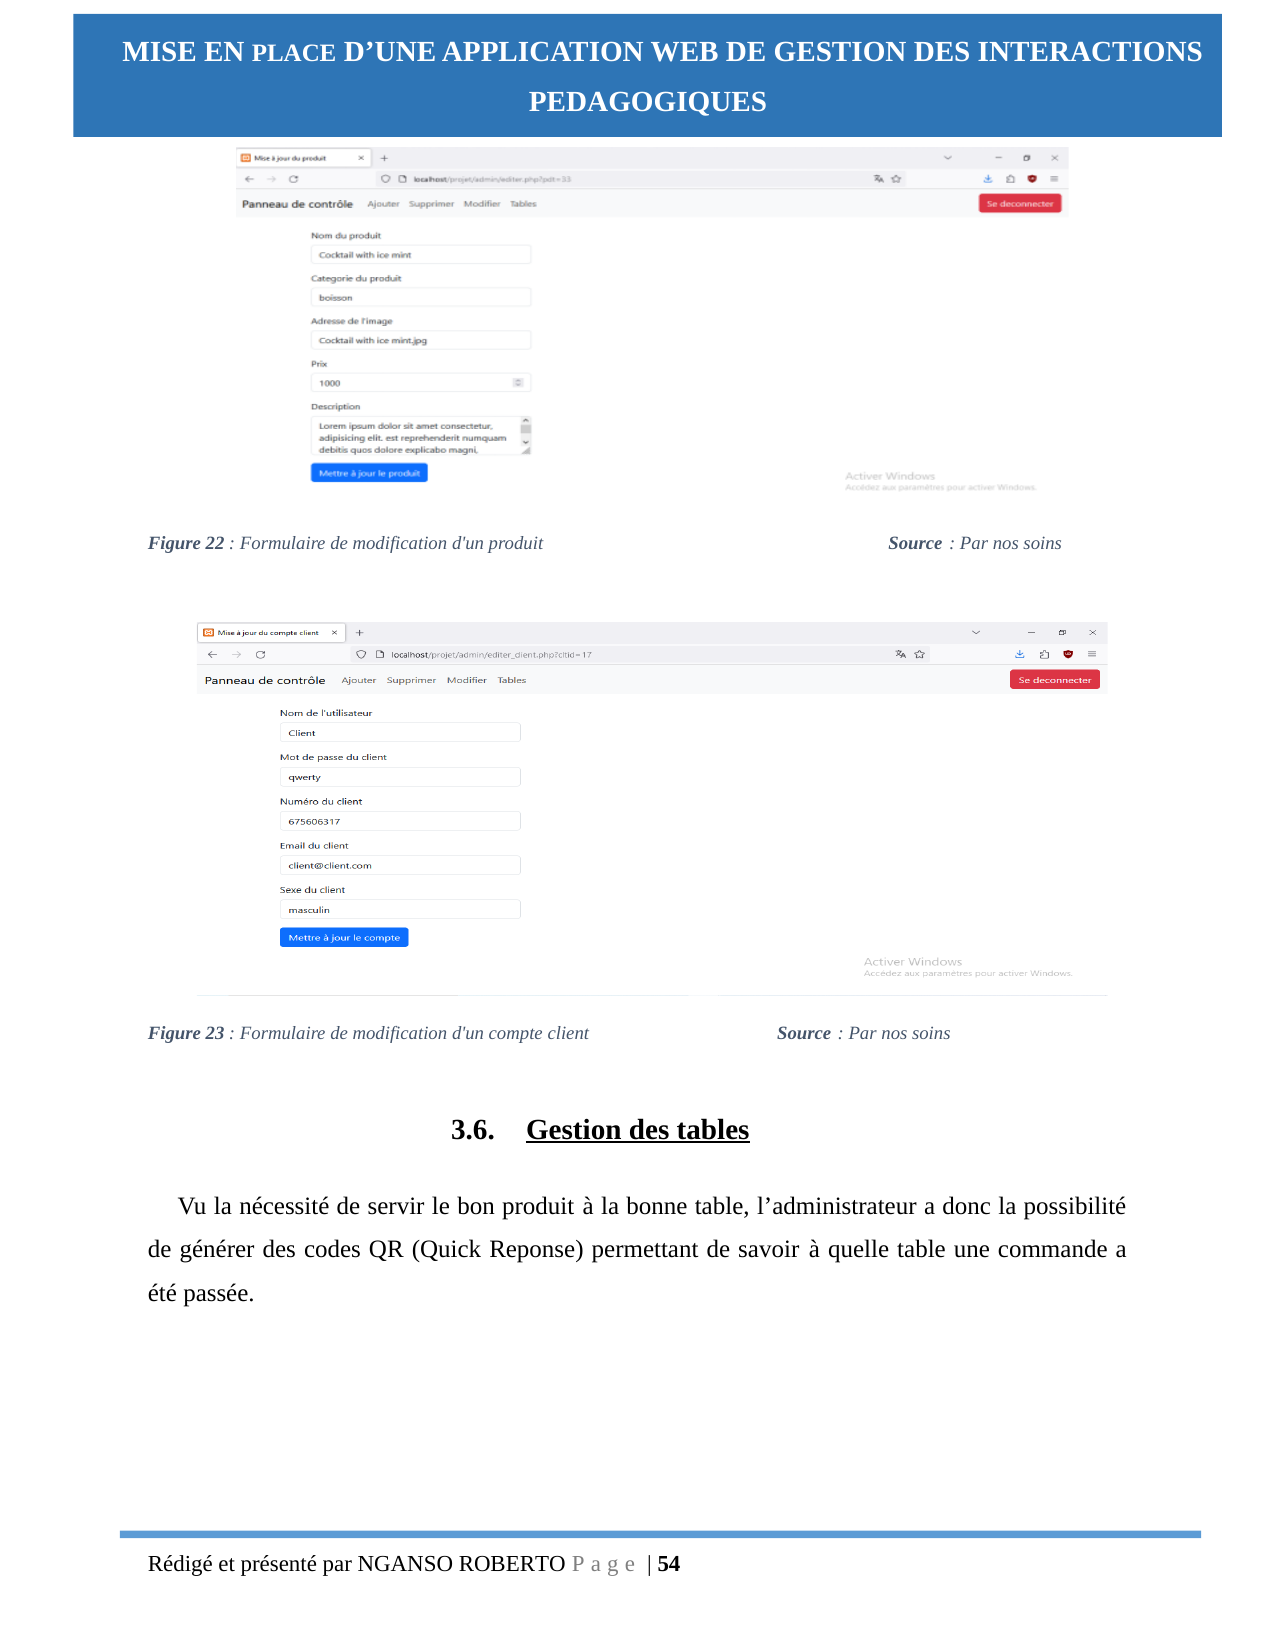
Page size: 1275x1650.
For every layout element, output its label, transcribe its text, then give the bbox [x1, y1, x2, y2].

picture [236, 147, 1069, 506]
picture [196, 622, 1108, 996]
subtitle Gestion des tables [73, 1112, 1127, 1146]
text Vu la nécessité de servir le bon produit à la bonne table, l’administrateur a donc la possibilité de générer des codes QR (Quick Reponse) permettant de savoir à quelle table une commande a été passée. [148, 1191, 1127, 1306]
